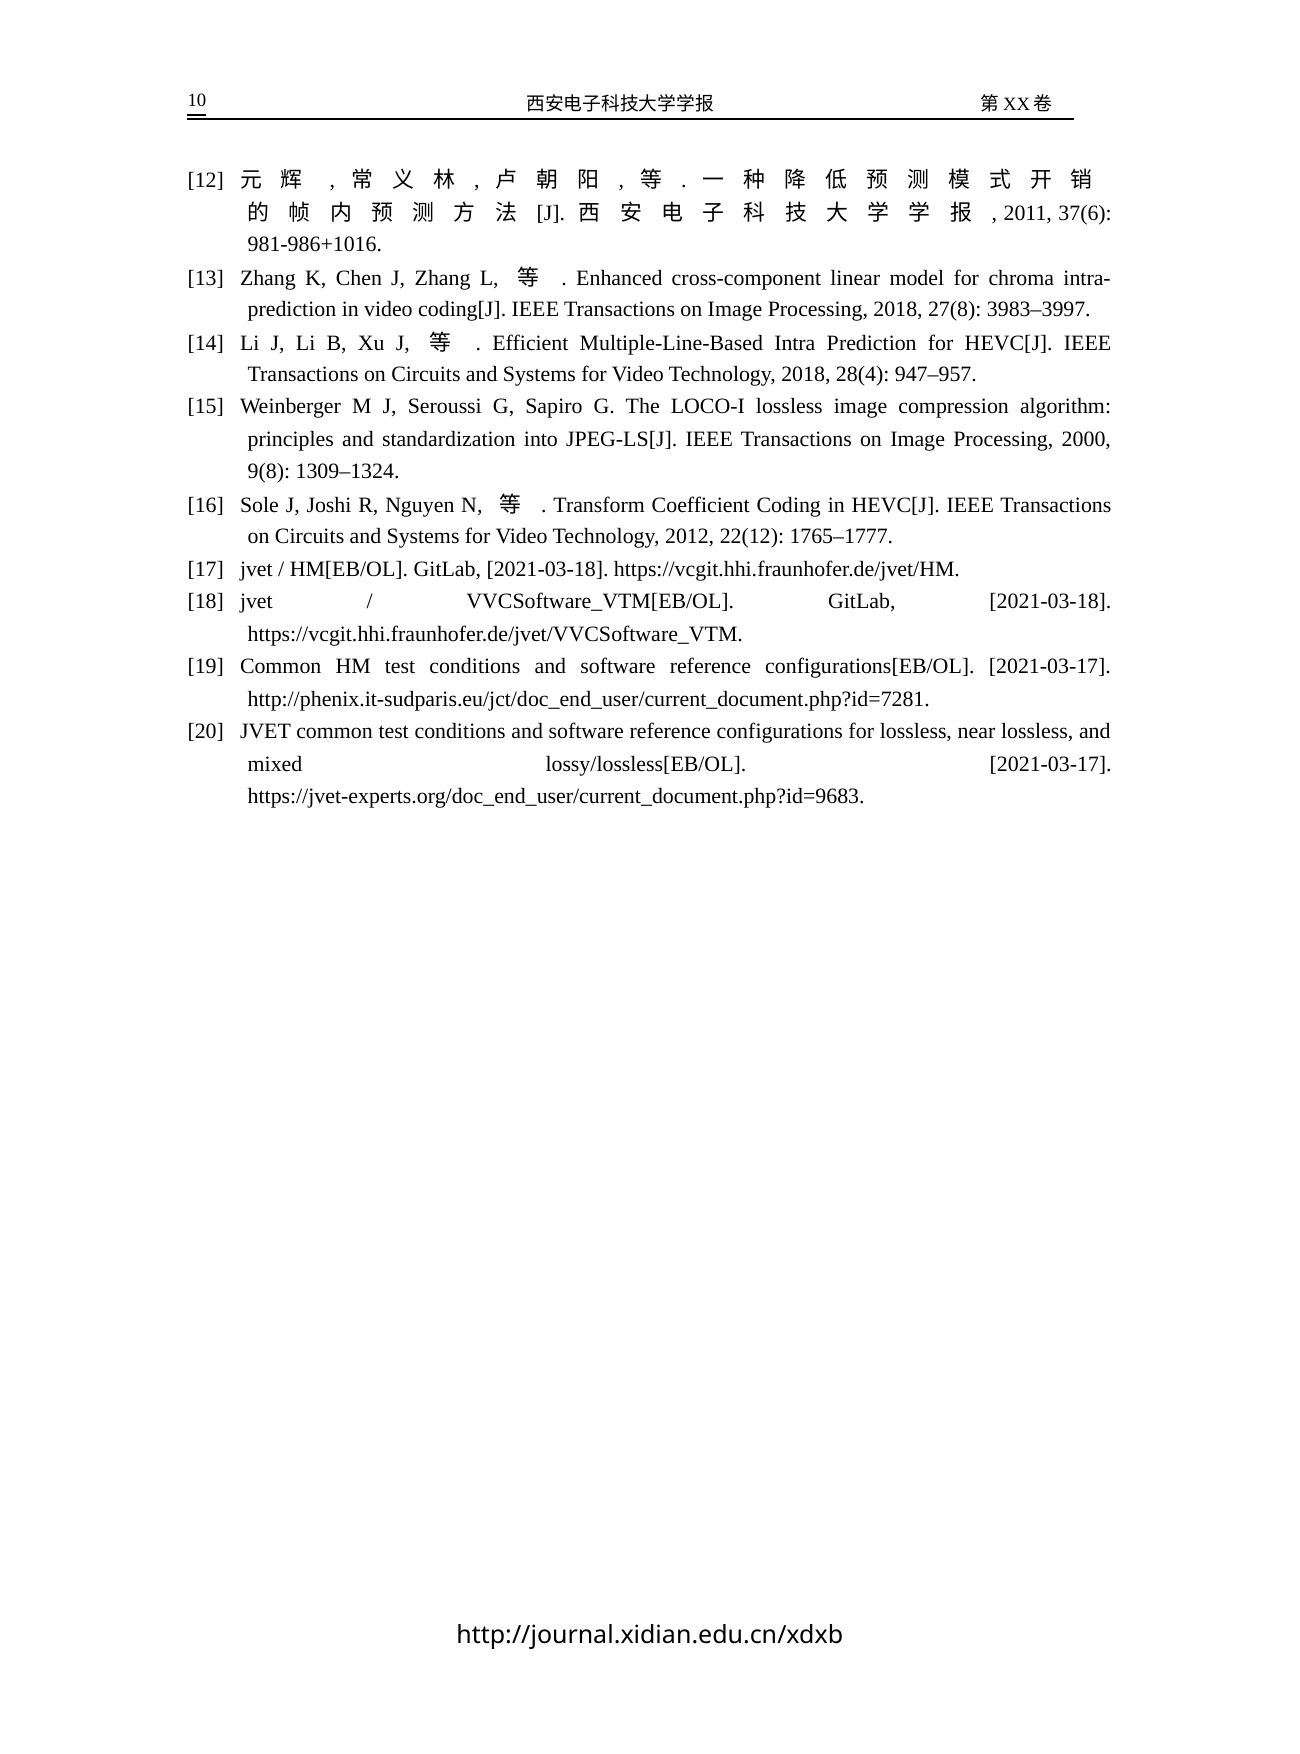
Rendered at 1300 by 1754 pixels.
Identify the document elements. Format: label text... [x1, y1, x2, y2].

text [20] JVET common test conditions and software reference configurations for lossless, near lossless, and mixed lossy/lossless[EB/OL]. [2021-03-17]. https://jvet-experts.org/doc_end_user/current_document.php?id=9683. [187, 714, 1112, 812]
text [19] Common HM test conditions and software reference configurations[EB/OL]. [2021-03-17]. http://phenix.it-sudparis.eu/jct/doc_end_user/current_document.php?id=7281. [187, 649, 1112, 714]
text [13] Zhang K, Chen J, Zhang L, 等. Enhanced cross-component linear model for chroma intra-prediction in video coding[J]. IEEE Transactions on Image Processing, 2018, 27(8): 3983–3997. [187, 259, 1112, 324]
text [12] 元辉, 常义林, 卢朝阳, 等. 一种降低预测模式开销的帧内预测方法[J]. 西安电子科技大学学报, 2011, 37(6): 981-986+1016. [187, 162, 1112, 259]
text [15] Weinberger M J, Seroussi G, Sapiro G. The LOCO-I lossless image compression algorithm: principles and standardization into JPEG-LS[J]. IEEE Transactions on Image Processing, 2000, 9(8): 1309–1324. [187, 389, 1112, 487]
text [18] jvet / VVCSoftware_VTM[EB/OL]. GitLab, [2021-03-18]. https://vcgit.hhi.fraunhofer.de/jvet/VVCSoftware_VTM. [187, 584, 1112, 649]
text [17] jvet / HM[EB/OL]. GitLab, [2021-03-18]. https://vcgit.hhi.fraunhofer.de/jvet/HM. [187, 552, 1112, 584]
text [14] Li J, Li B, Xu J, 等. Efficient Multiple-Line-Based Intra Prediction for HEVC[J]. IEEE Transactions on Circuits and Systems for Video Technology, 2018, 28(4): 947–957. [187, 324, 1112, 389]
text [16] Sole J, Joshi R, Nguyen N, 等. Transform Coefficient Coding in HEVC[J]. IEEE Transactions on Circuits and Systems for Video Technology, 2012, 22(12): 1765–1777. [187, 487, 1112, 552]
